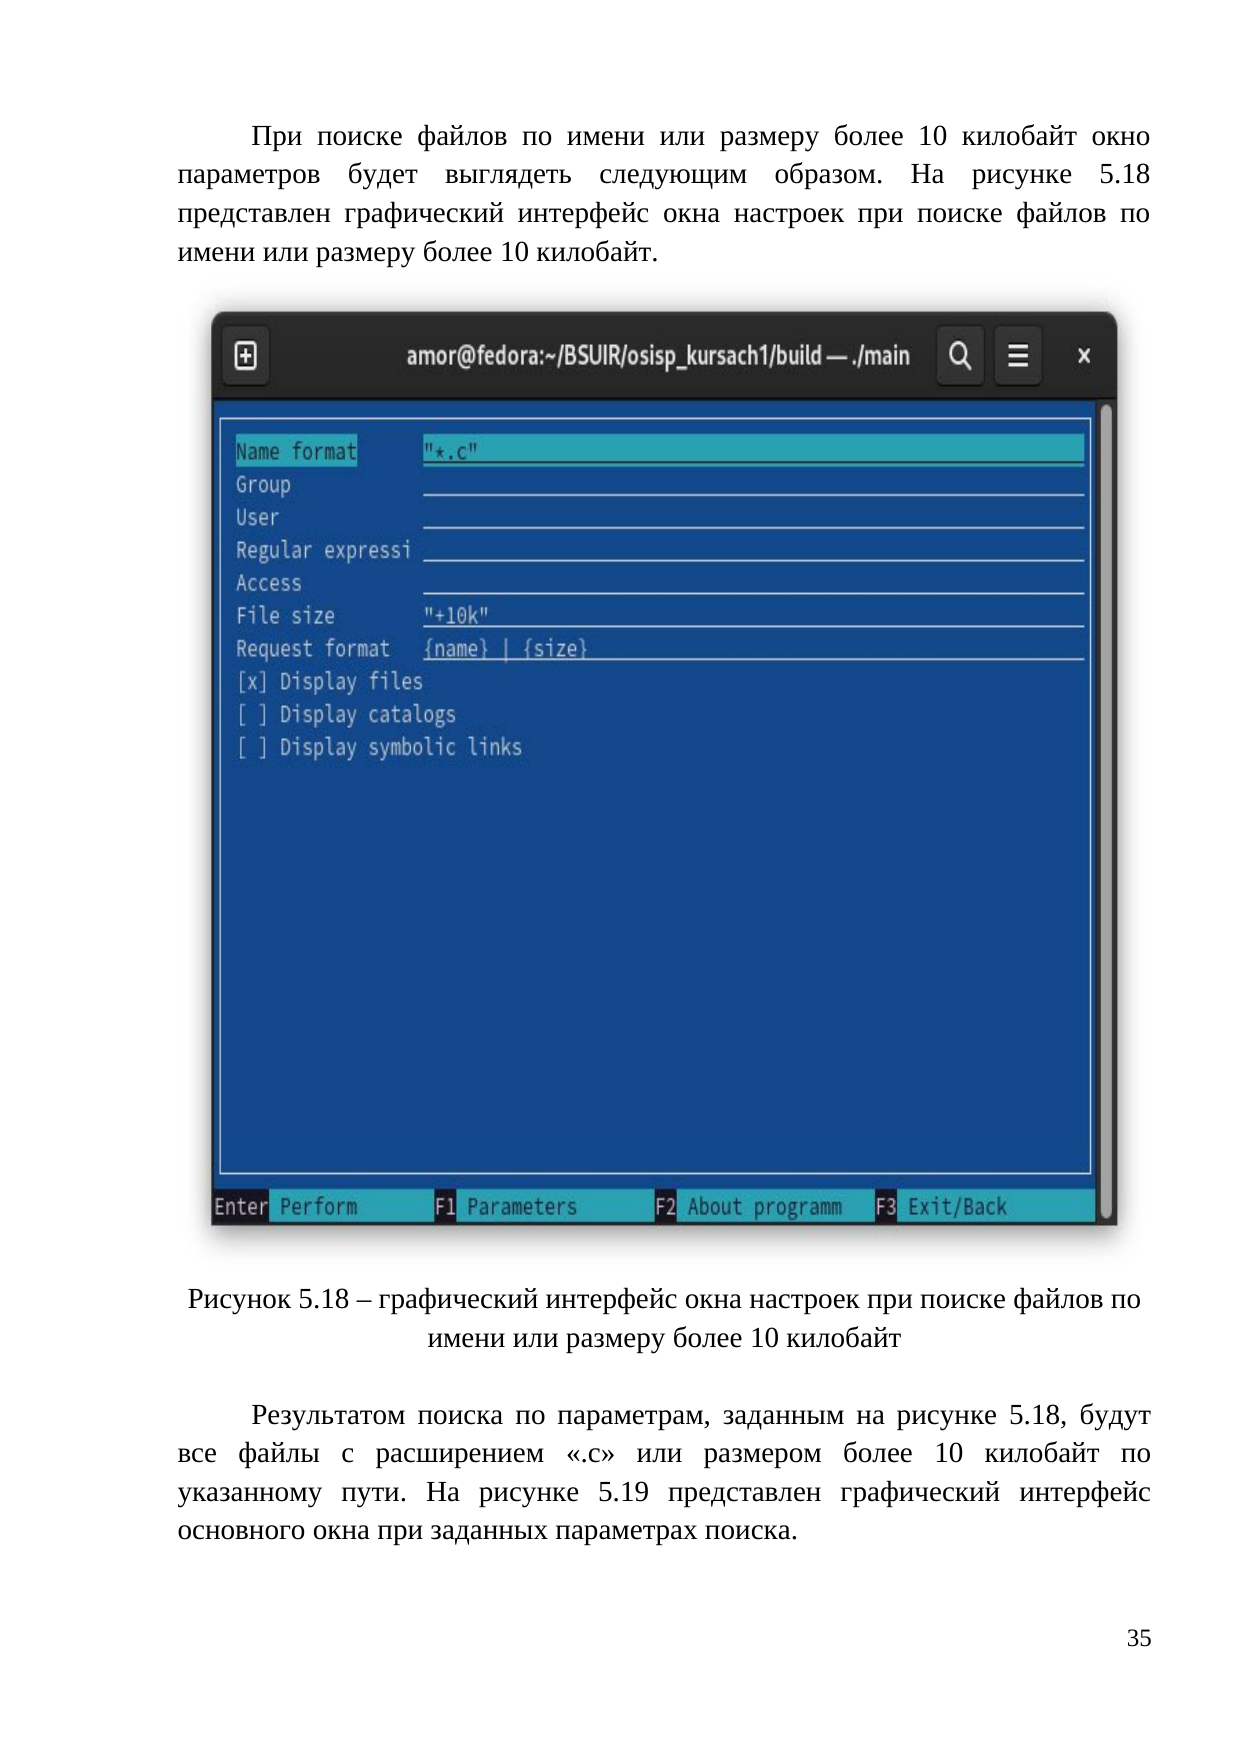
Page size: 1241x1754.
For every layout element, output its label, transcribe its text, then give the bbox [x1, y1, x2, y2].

picture [177, 272, 1152, 1277]
text Результатом поиска по параметрам, заданным на рисунке 5.18, будут все файлы с расширением «.c» или размером более 10 килобайт по указанному пути. На рисунке 5.19 представлен графический интерфейс основного окна при заданных параметрах поиска. [177, 1397, 1152, 1546]
text При поиске файлов по имени или размеру более 10 килобайт окно параметров будет выглядеть следующим образом. На рисунке 5.18 представлен графический интерфейс окна настроек при поиске файлов по имени или размеру более 10 килобайт. [177, 118, 1152, 267]
text Рисунок 5.18 – графический интерфейс окна настроек при поиске файлов по имени или размеру более 10 килобайт [177, 1281, 1152, 1353]
